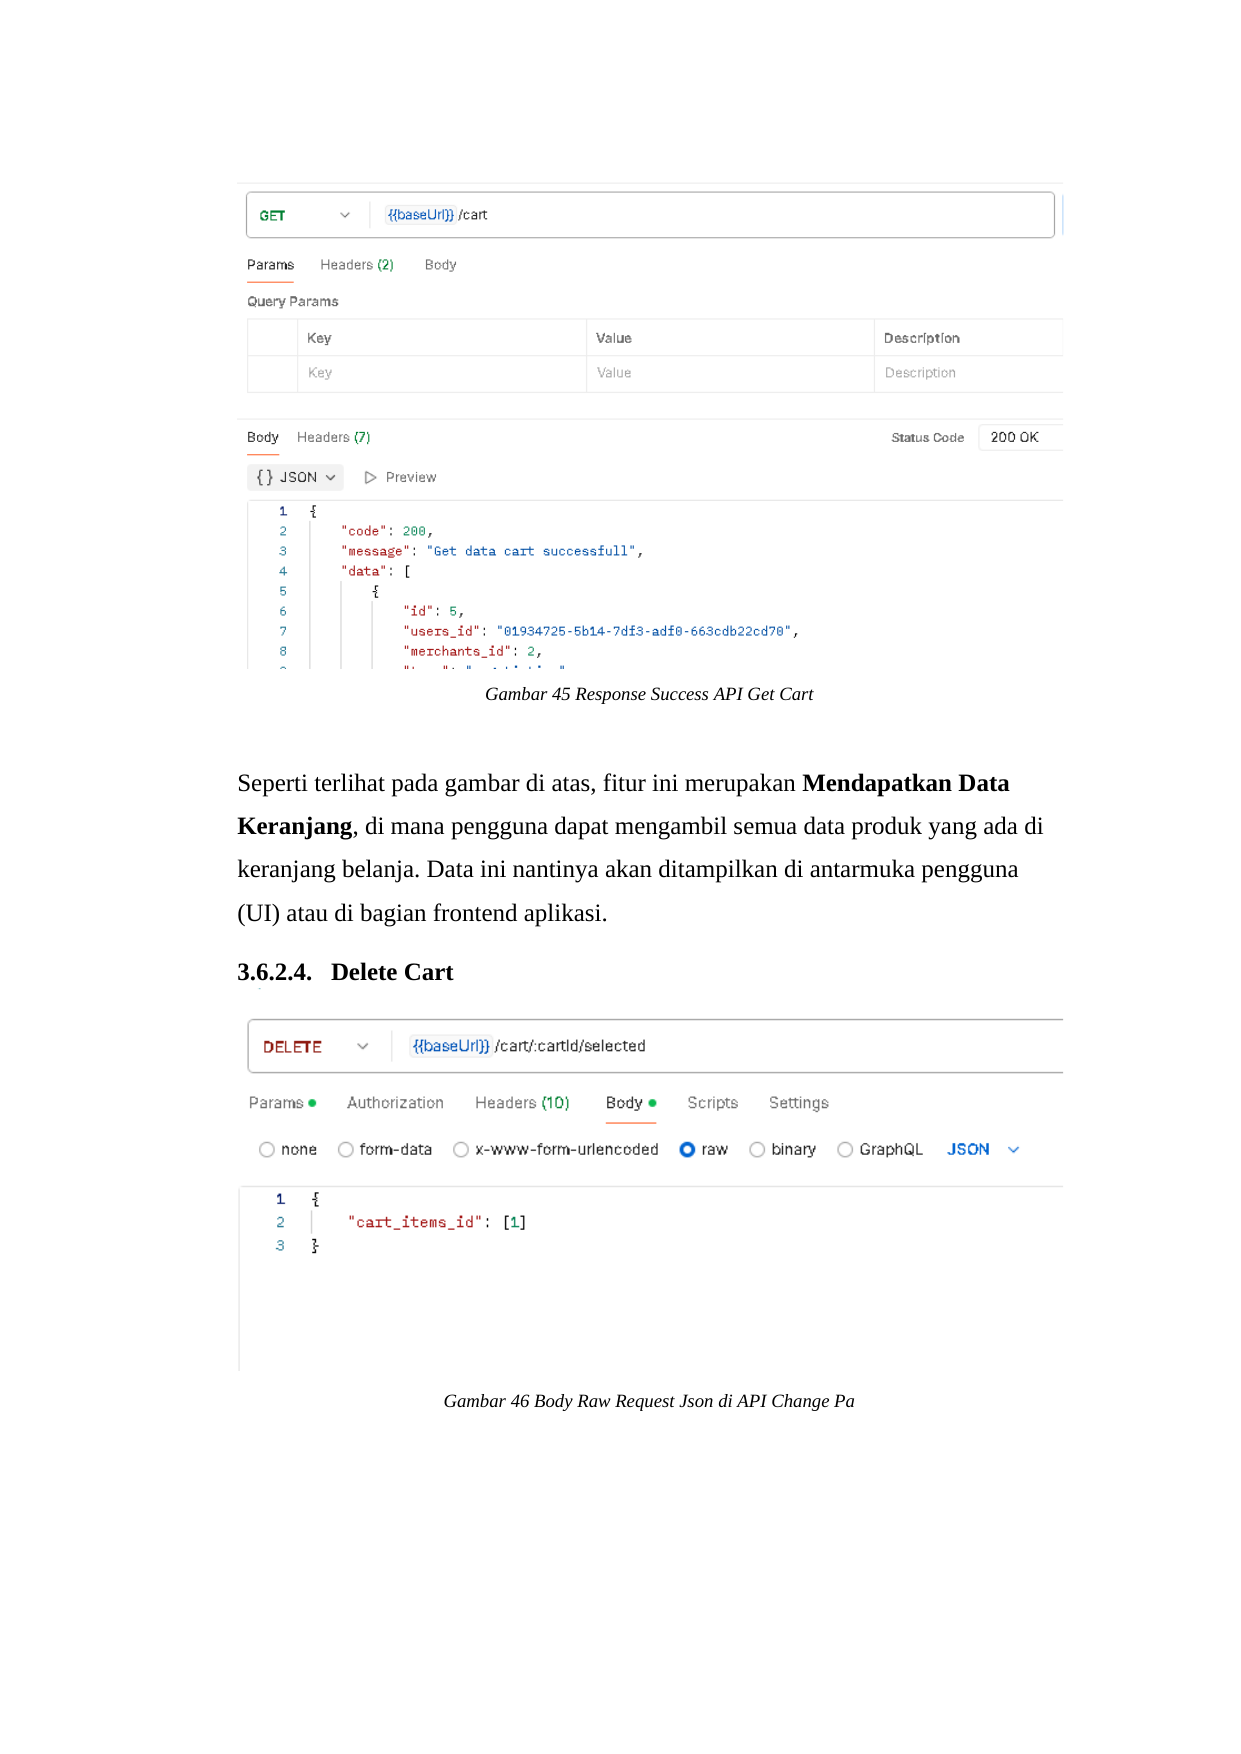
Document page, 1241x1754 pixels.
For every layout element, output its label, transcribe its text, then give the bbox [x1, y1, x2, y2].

text Gambar 45 Response Success API Get Cart [237, 683, 1063, 704]
picture [237, 177, 1064, 669]
picture [237, 988, 1064, 1371]
subtitle Delete Cart [237, 957, 1063, 986]
text Seperti terlihat pada gambar di atas, fitur ini merupakan Mendapatkan Data Keranjang, di mana pengguna dapat mengambil semua data produk yang ada di keranjang belanja. Data ini nantinya akan ditampilkan di antarmuka pengguna (UI) atau di bagian frontend aplikasi. [237, 768, 1063, 926]
text Gambar 46 Body Raw Request Json di API Change Pa [237, 1389, 1063, 1411]
